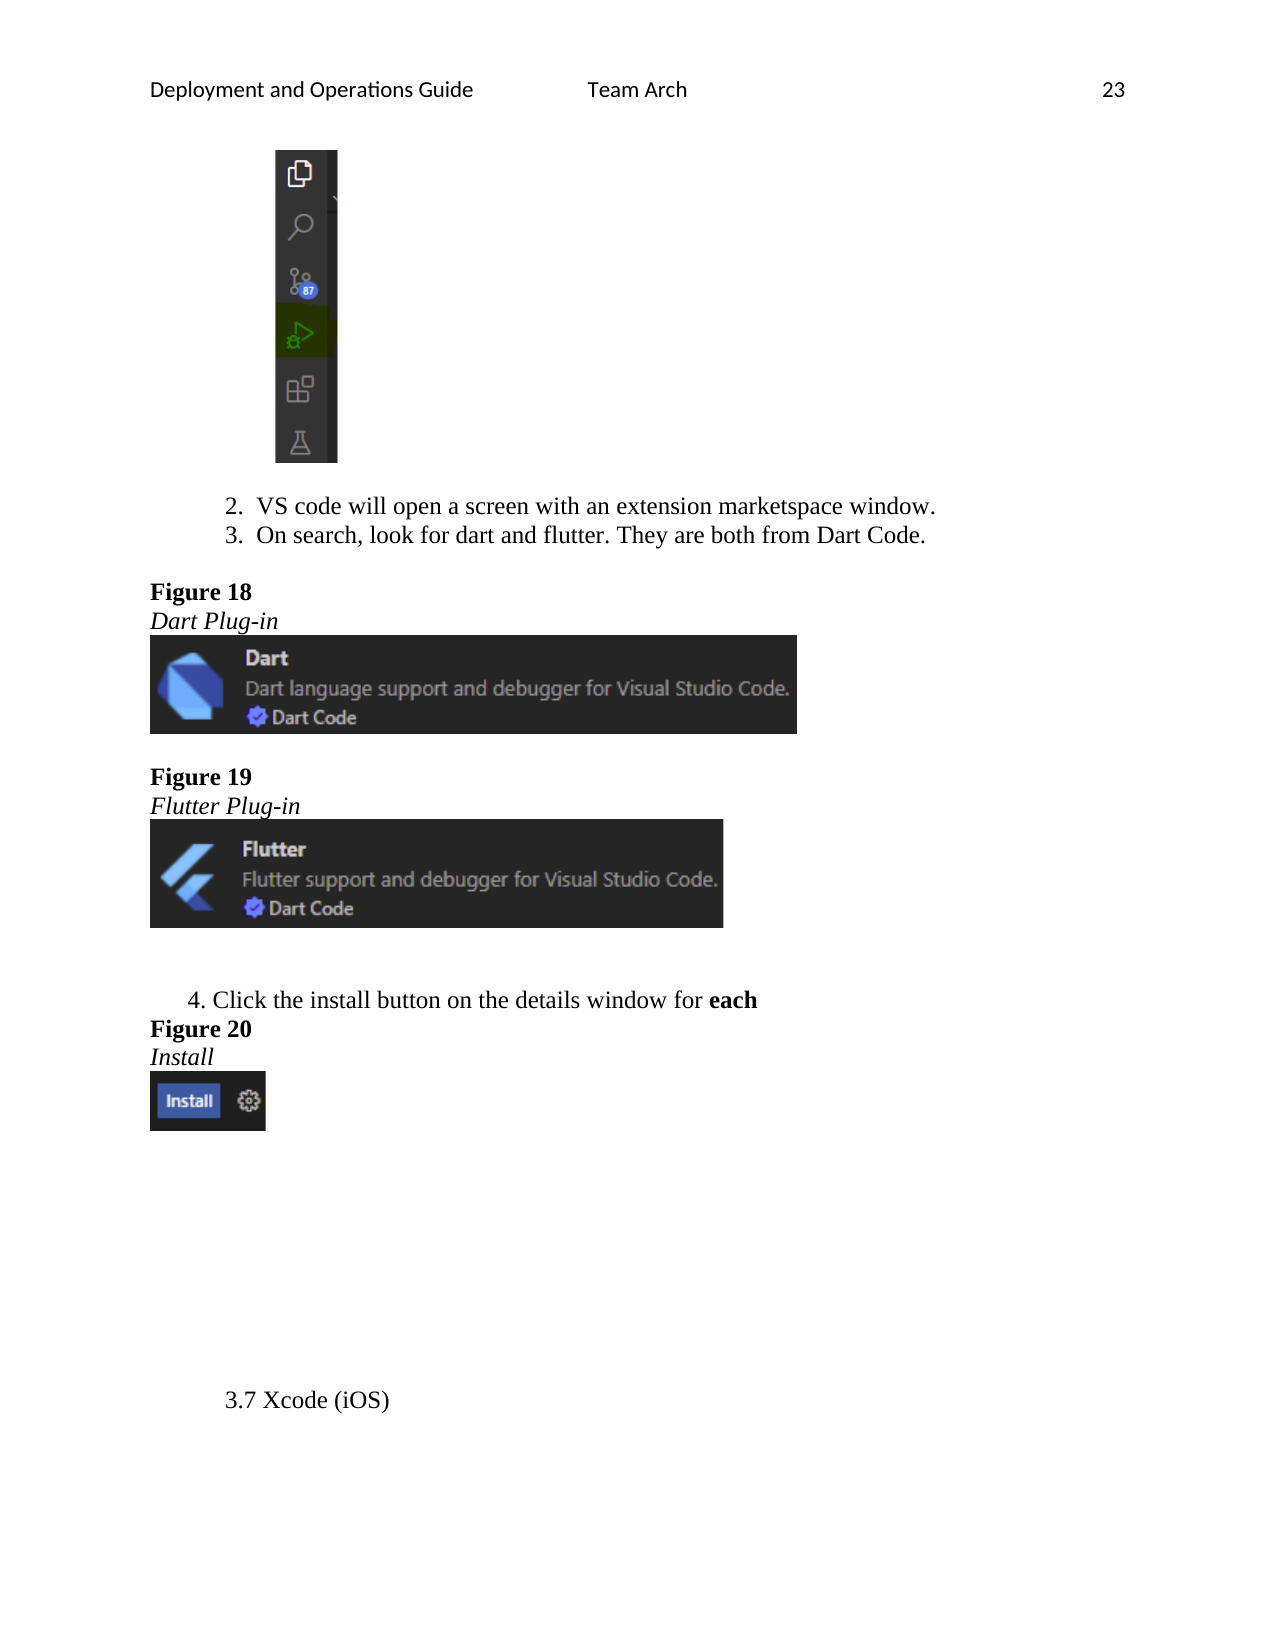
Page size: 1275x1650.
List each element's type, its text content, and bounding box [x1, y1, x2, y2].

text Figure 19 [150, 762, 1125, 791]
text 4. Click the install button on the details window for each [187, 985, 1125, 1014]
text Dart Plug-in [150, 606, 1125, 635]
picture [150, 819, 724, 928]
text Flutter Plug-in [150, 791, 1125, 820]
subtitle 3.7 Xcode (iOS) [225, 1386, 1125, 1414]
text Figure 20 [150, 1014, 1125, 1042]
picture [150, 1071, 266, 1131]
text Figure 18 [150, 577, 1125, 606]
text Install [150, 1042, 1125, 1071]
picture [262, 150, 351, 463]
text 3. On search, look for dart and flutter. They are both from Dart Code. [150, 520, 1125, 549]
picture [150, 635, 797, 734]
text 2. VS code will open a screen with an extension marketspace window. [150, 491, 1125, 520]
